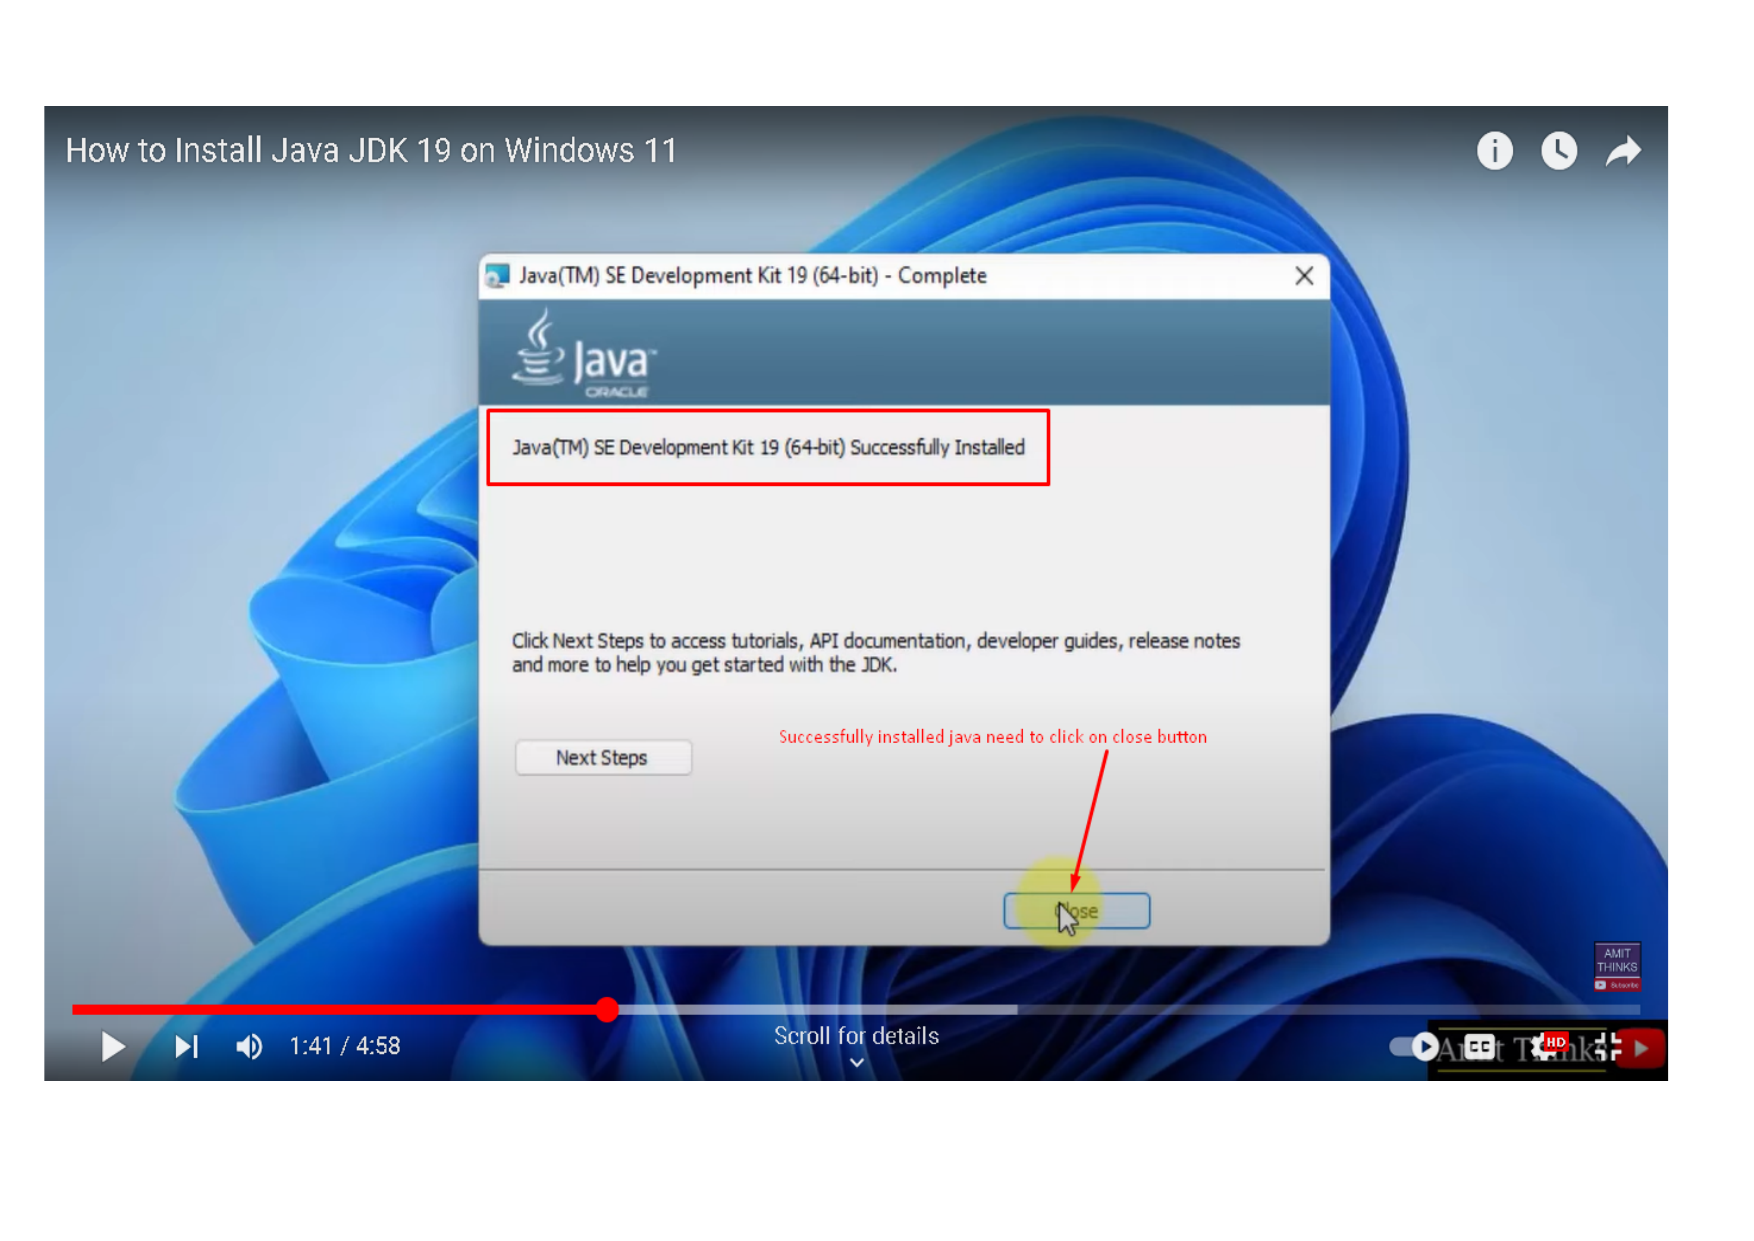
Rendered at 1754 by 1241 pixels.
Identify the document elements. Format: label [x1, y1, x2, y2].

picture [44, 106, 1669, 1081]
